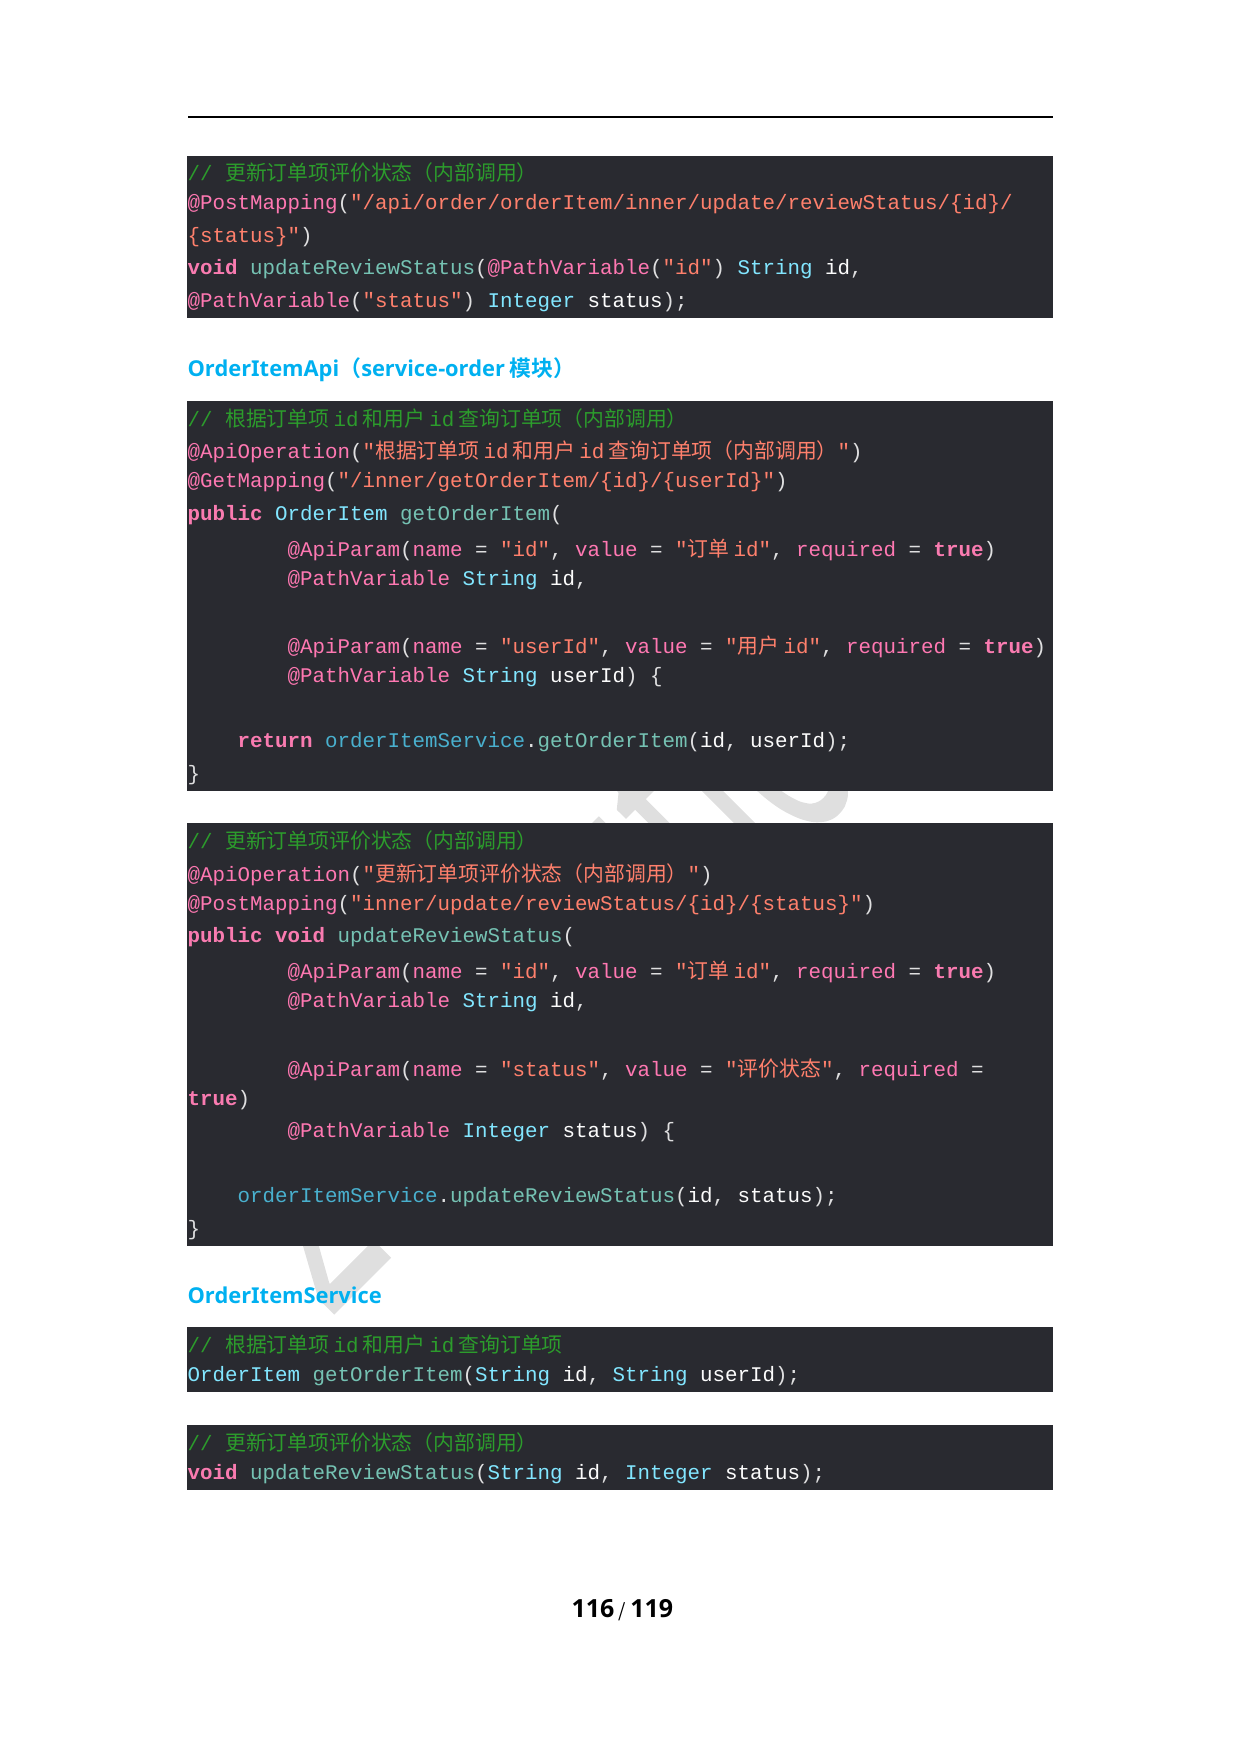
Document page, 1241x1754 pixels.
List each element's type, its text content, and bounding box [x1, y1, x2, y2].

text // 根据订单项id和用户id查询订单项 OrderItem getOrderItem(String id, String userId); [187, 1327, 1053, 1392]
text // 更新订单项评价状态（内部调用） void updateReviewStatus(String id, Integer status); [187, 1425, 1053, 1490]
text // 更新订单项评价状态（内部调用） @ApiOperation("更新订单项评价状态（内部调用）") @PostMapping("inner/update/reviewStatus/{id}/{status}") public void updateReviewStatus( @ApiParam(name = "id", value = "订单id", required = true) @PathVariable String id, @ApiParam(name = "status", value = "评价状态", required = true) @PathVariable Integer status) { orderItemService.updateReviewStatus(id, status); } [187, 823, 1053, 1246]
text // 更新订单项评价状态（内部调用） @PostMapping("/api/order/orderItem/inner/update/reviewStatus/{id}/{status}") void updateReviewStatus(@PathVariable("id") String id, @PathVariable("status") Integer status); [187, 156, 1053, 318]
text OrderItemService [187, 1278, 1053, 1311]
text OrderItemApi（service-order模块） [187, 351, 1053, 383]
text // 根据订单项id和用户id查询订单项（内部调用） @ApiOperation("根据订单项id和用户id查询订单项（内部调用）") @GetMapping("/inner/getOrderItem/{id}/{userId}") public OrderItem getOrderItem( @ApiParam(name = "id", value = "订单id", required = true) @PathVariable String id, @ApiParam(name = "userId", value = "用户id", required = true) @PathVariable String userId) { return orderItemService.getOrderItem(id, userId); } [187, 401, 1053, 791]
